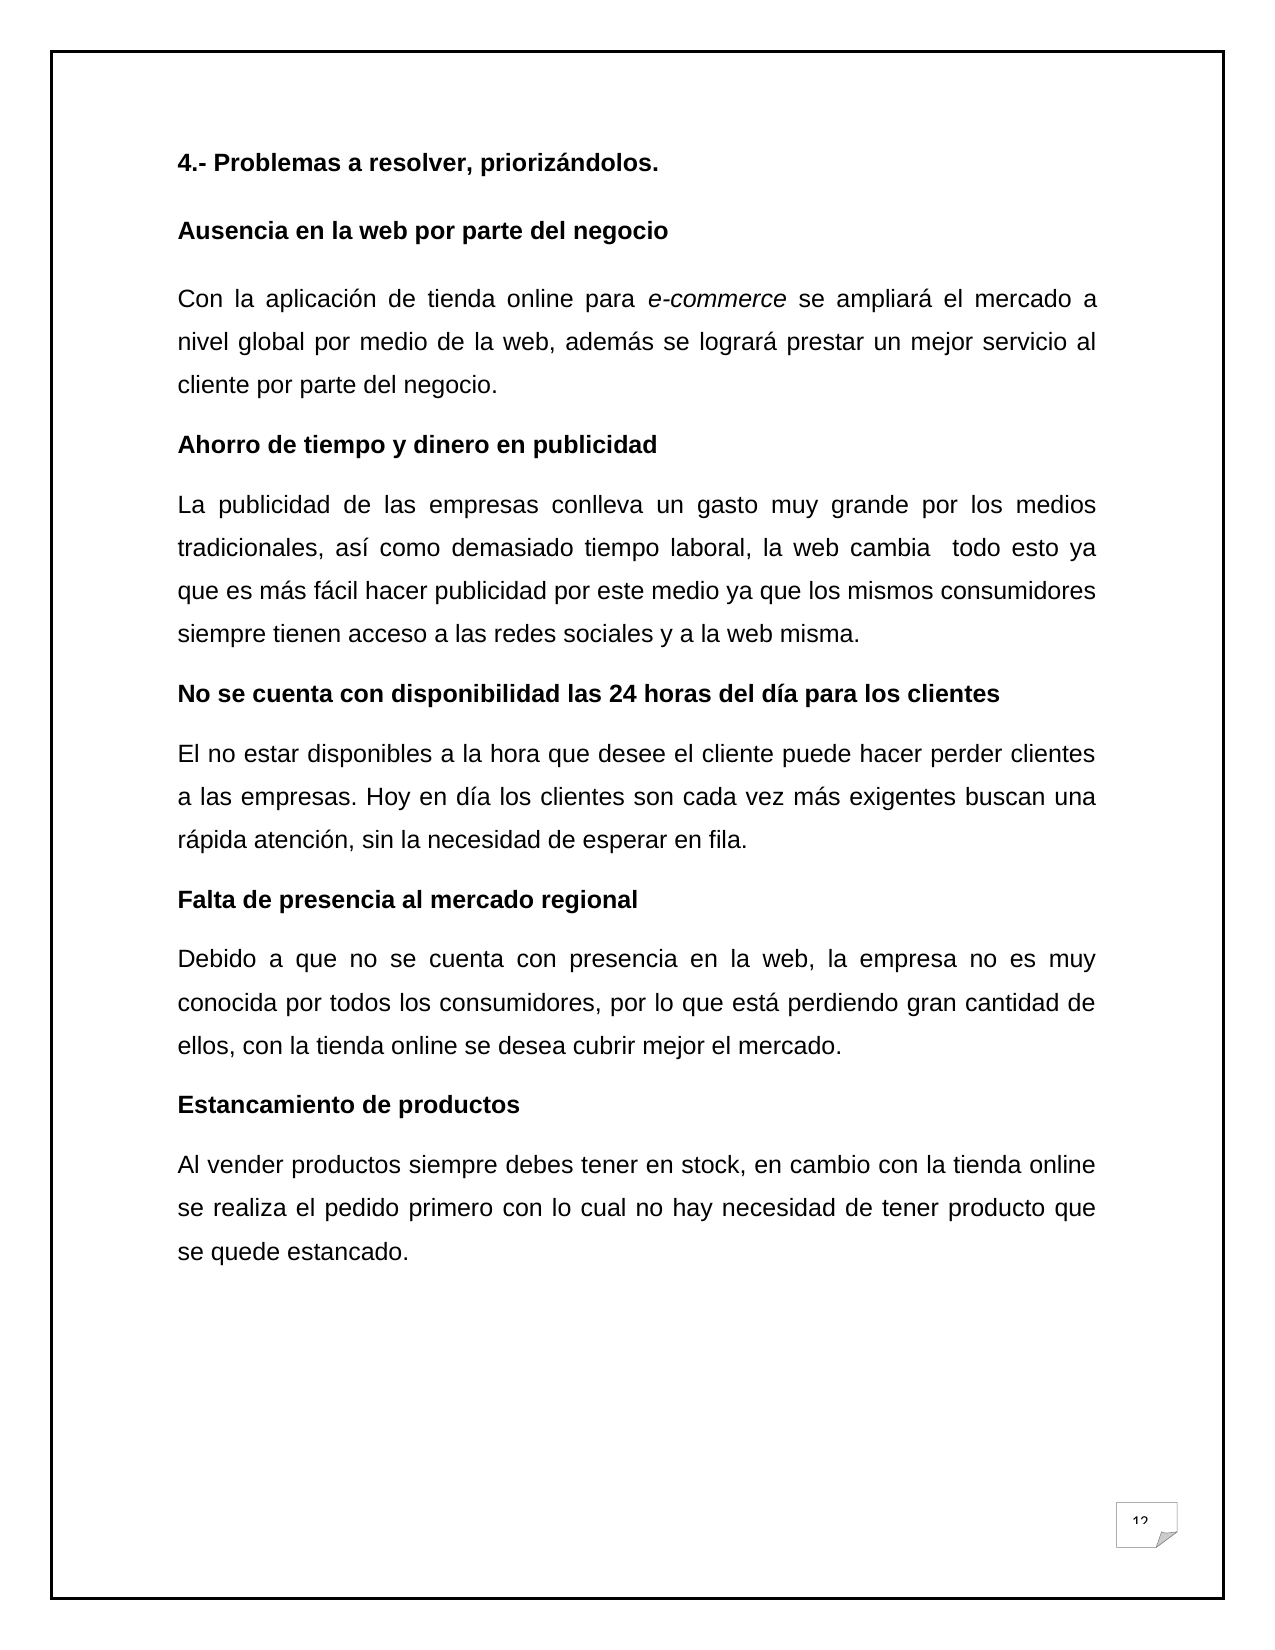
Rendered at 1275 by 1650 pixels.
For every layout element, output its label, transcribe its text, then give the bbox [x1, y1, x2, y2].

text Debido a que no se cuenta con presencia en la web, la empresa no es muy conocida por todos los consumidores, por lo que está perdiendo gran cantidad de ellos, con la tienda online se desea cubrir mejor el mercado. [177, 944, 1098, 1059]
subtitle 4.- Problemas a resolver, priorizándolos. [177, 148, 1098, 176]
text Falta de presencia al mercado regional [177, 885, 1098, 913]
text La publicidad de las empresas conlleva un gasto muy grande por los medios tradicionales, así como demasiado tiempo laboral, la web cambia todo esto ya que es más fácil hacer publicidad por este medio ya que los mismos consumidores siempre tienen acceso a las redes sociales y a la web misma. [177, 490, 1098, 648]
text Ahorro de tiempo y dinero en publicidad [177, 430, 1098, 459]
text No se cuenta con disponibilidad las 24 horas del día para los clientes [177, 679, 1098, 708]
text Con la aplicación de tienda online para e-commerce se ampliará el mercado a nivel global por medio de la web, además se logrará prestar un mejor servicio al cliente por parte del negocio. [177, 284, 1098, 399]
text Ausencia en la web por parte del negocio [177, 216, 1098, 244]
text Al vender productos siempre debes tener en stock, en cambio con la tienda online se realiza el pedido primero con lo cual no hay necesidad de tener producto que se quede estancado. [177, 1150, 1098, 1265]
text El no estar disponibles a la hora que desee el cliente puede hacer perder clientes a las empresas. Hoy en día los clientes son cada vez más exigentes buscan una rápida atención, sin la necesidad de esperar en fila. [177, 739, 1098, 854]
text Estancamiento de productos [177, 1091, 1098, 1119]
